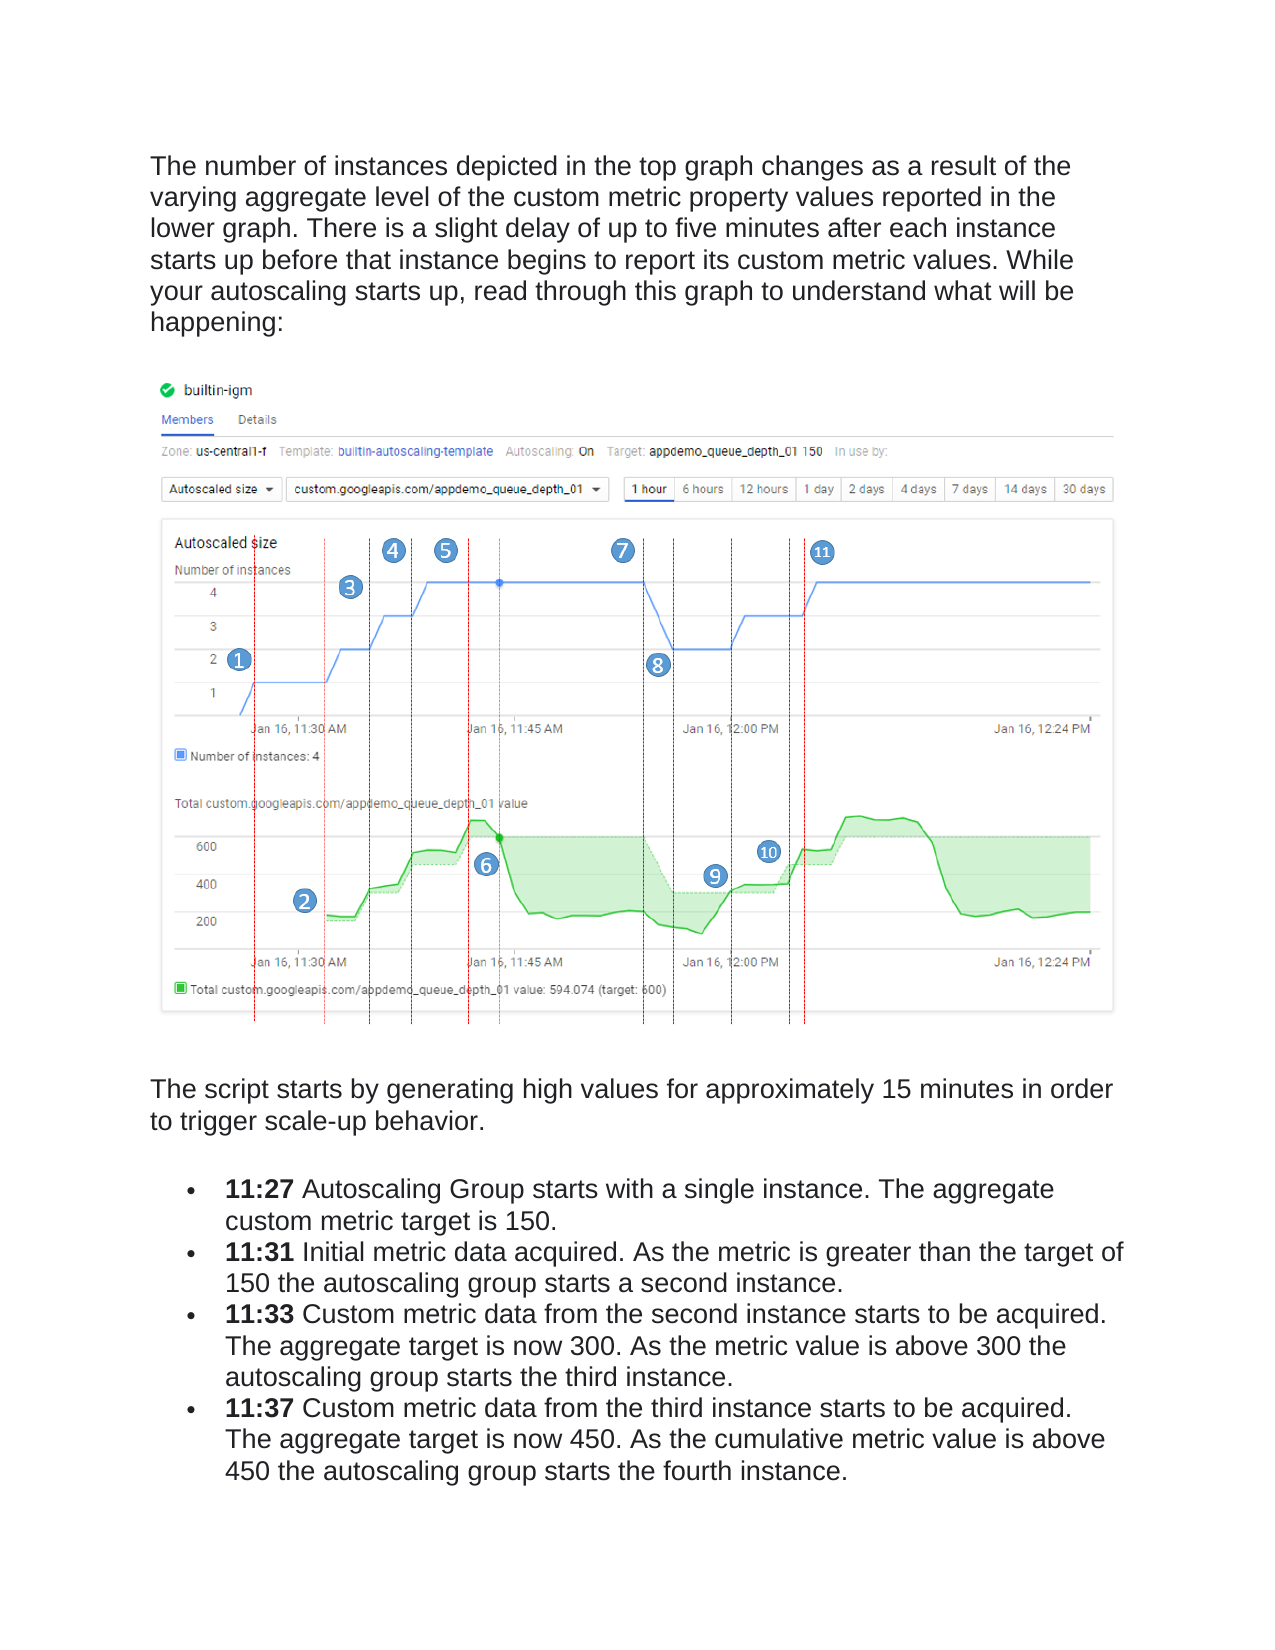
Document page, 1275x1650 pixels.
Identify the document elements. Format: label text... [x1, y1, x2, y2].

text The number of instances depicted in the top graph changes as a result of the varying aggregate level of the custom metric property values reported in the lower graph. There is a slight delay of up to five minutes after each instance starts up before that instance begins to report its custom metric values. While your autoscaling starts up, read through this graph to understand what will be happening: [150, 150, 1125, 337]
list 11:27 Autoscaling Group starts with a single instance. The aggregate custom metric target is 150. [187, 1173, 1125, 1236]
text The script starts by generating high values for approximately 15 minutes in order to trigger scale-up behavior. [150, 1073, 1125, 1136]
list 11:33 Custom metric data from the second instance starts to be acquired. The aggregate target is now 300. As the metric value is above 300 the autoscaling group starts the third instance. [187, 1298, 1125, 1392]
picture [150, 375, 1125, 1036]
list 11:31 Initial metric data acquired. As the metric is greater than the target of 150 the autoscaling group starts a second instance. [187, 1236, 1125, 1298]
list 11:37 Custom metric data from the third instance starts to be acquired. The aggregate target is now 450. As the cumulative metric value is above 450 the autoscaling group starts the fourth instance. [187, 1392, 1125, 1486]
